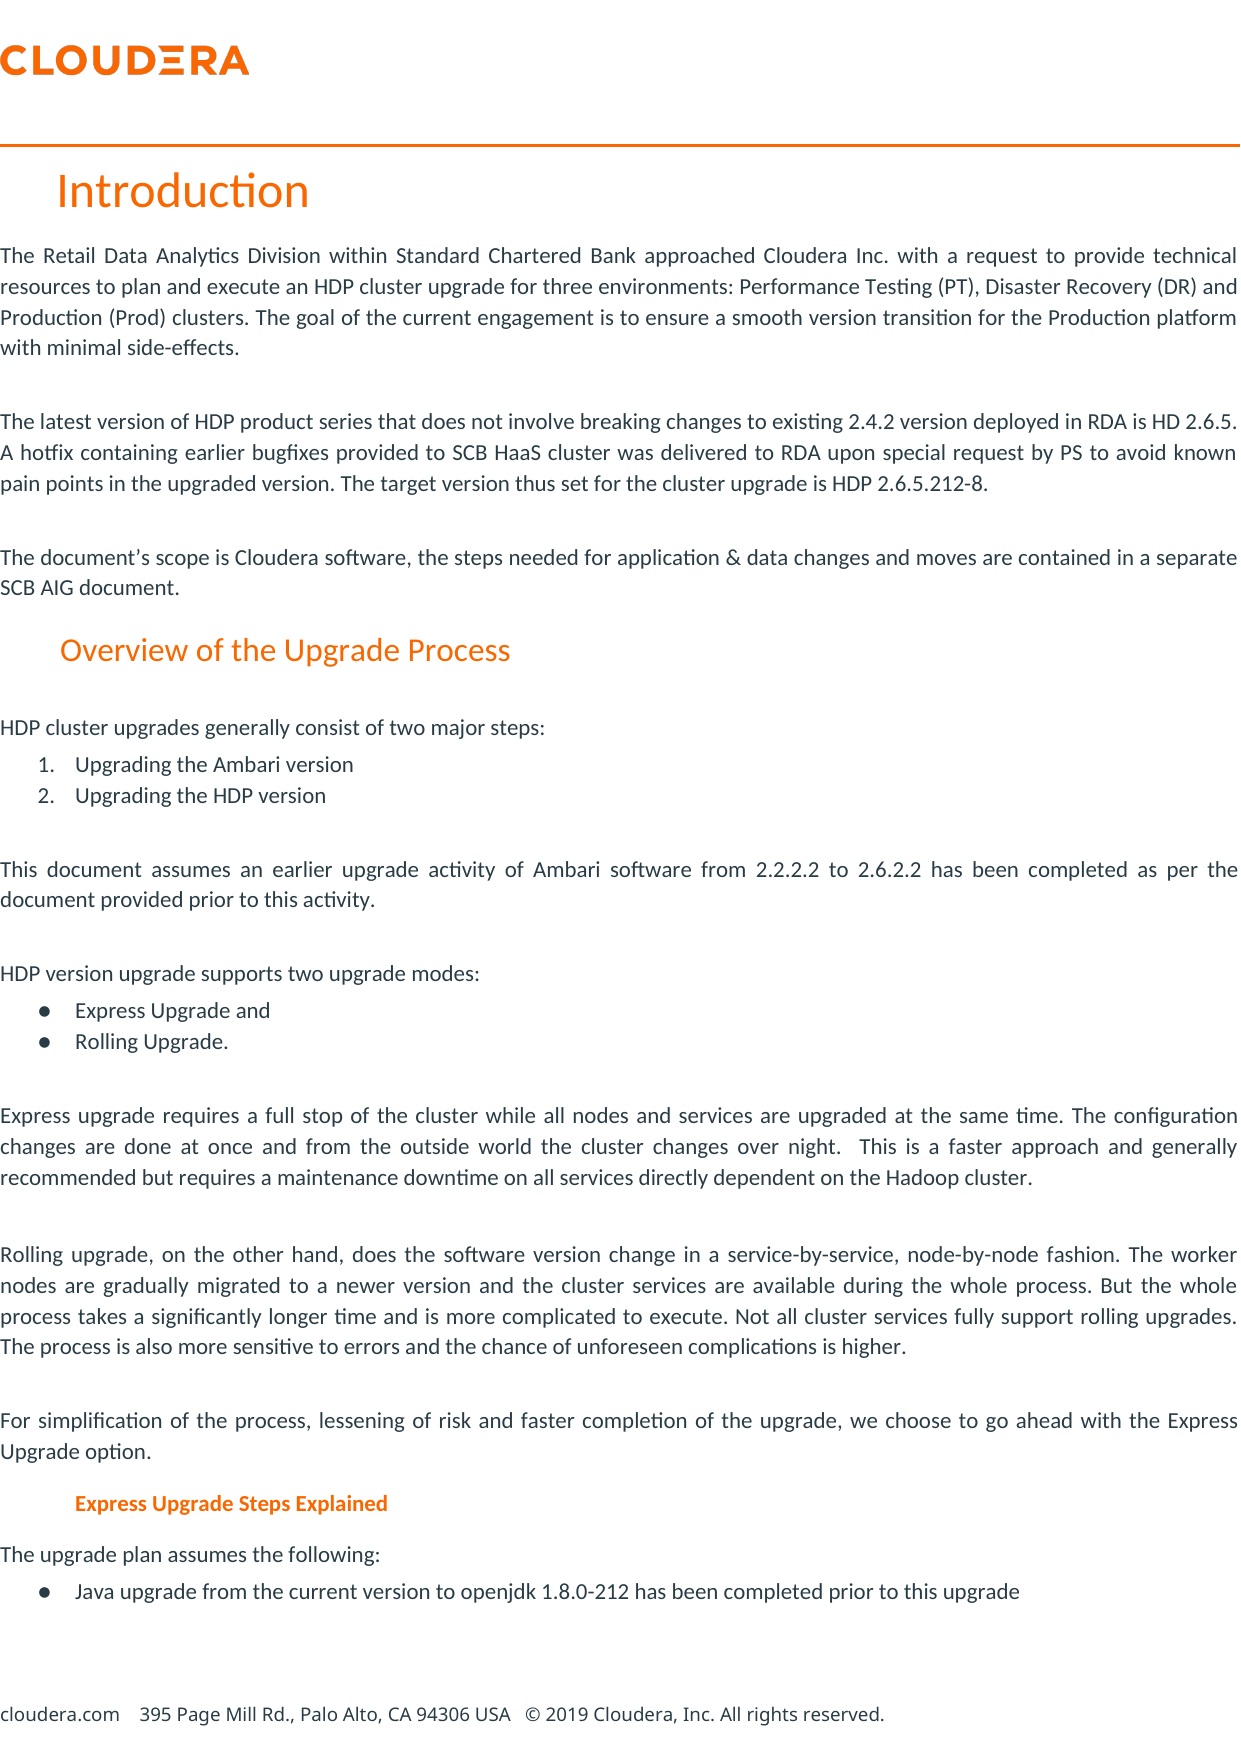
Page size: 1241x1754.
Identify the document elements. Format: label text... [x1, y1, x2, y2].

text HDP cluster upgrades generally consist of two major steps: [0, 713, 1240, 741]
list Upgrading the Ambari version [37, 750, 1240, 778]
picture [0, 38, 257, 85]
text HDP version upgrade supports two upgrade modes: [0, 959, 1240, 988]
list Upgrading the HDP version [37, 781, 1240, 809]
text The latest version of HDP product series that does not involve breaking changes to existing 2.4.2 version deployed in RDA is HD 2.6.5. A hotfix containing earlier bugfixes provided to SCB HaaS cluster was delivered to RDA upon special request by PS to avoid known pain points in the upgraded version. The target version thus set for the cluster upgrade is HDP 2.6.5.212-8. [0, 407, 1240, 497]
subtitle Introduction [0, 147, 1240, 220]
text The document’s scope is Cloudera software, the steps needed for application & data changes and moves are contained in a separate SCB AIG document. [0, 543, 1240, 602]
list Java upgrade from the current version to openjdk 1.8.0-212 has been completed prior to this upgrade [37, 1577, 1240, 1605]
text The Retail Data Analytics Division within Standard Chartered Bank approached Cloudera Inc. with a request to provide technical resources to plan and execute an HDP cluster upgrade for three environments: Performance Testing (PT), Disaster Recovery (DR) and Production (Prod) clusters. The goal of the current engagement is to ensure a smooth version transition for the Production platform with minimal side-effects. [0, 241, 1240, 361]
subtitle Overview of the Upgrade Process [0, 629, 1240, 670]
list Express Upgrade and [37, 997, 1240, 1024]
list Rolling Upgrade. [37, 1027, 1240, 1055]
text The upgrade plan assumes the following: [0, 1540, 1240, 1568]
text Rolling upgrade, on the other hand, does the software version change in a service-by-service, node-by-node fashion. The worker nodes are gradually migrated to a newer version and the cluster services are available during the whole process. But the whole process takes a significantly longer time and is more complicated to execute. Not all cluster services fully support rolling upgrades. The process is also more sensitive to errors and the chance of unforeseen complications is higher. [0, 1240, 1240, 1361]
subtitle Express Upgrade Steps Explained [0, 1489, 1240, 1517]
text Express upgrade requires a full stop of the cluster while all nodes and services are upgraded at the same time. The configuration changes are done at once and from the outside world the cluster changes over night. This is a faster approach and generally recommended but requires a maintenance downtime on all services directly dependent on the Hadoop cluster. [0, 1101, 1240, 1191]
text This document assumes an earlier upgrade activity of Ambari software from 2.2.2.2 to 2.6.2.2 has been completed as per the document provided prior to this activity. [0, 855, 1240, 914]
text For simplification of the process, lessening of risk and faster completion of the upgrade, we choose to go ahead with the Express Upgrade option. [0, 1406, 1240, 1465]
